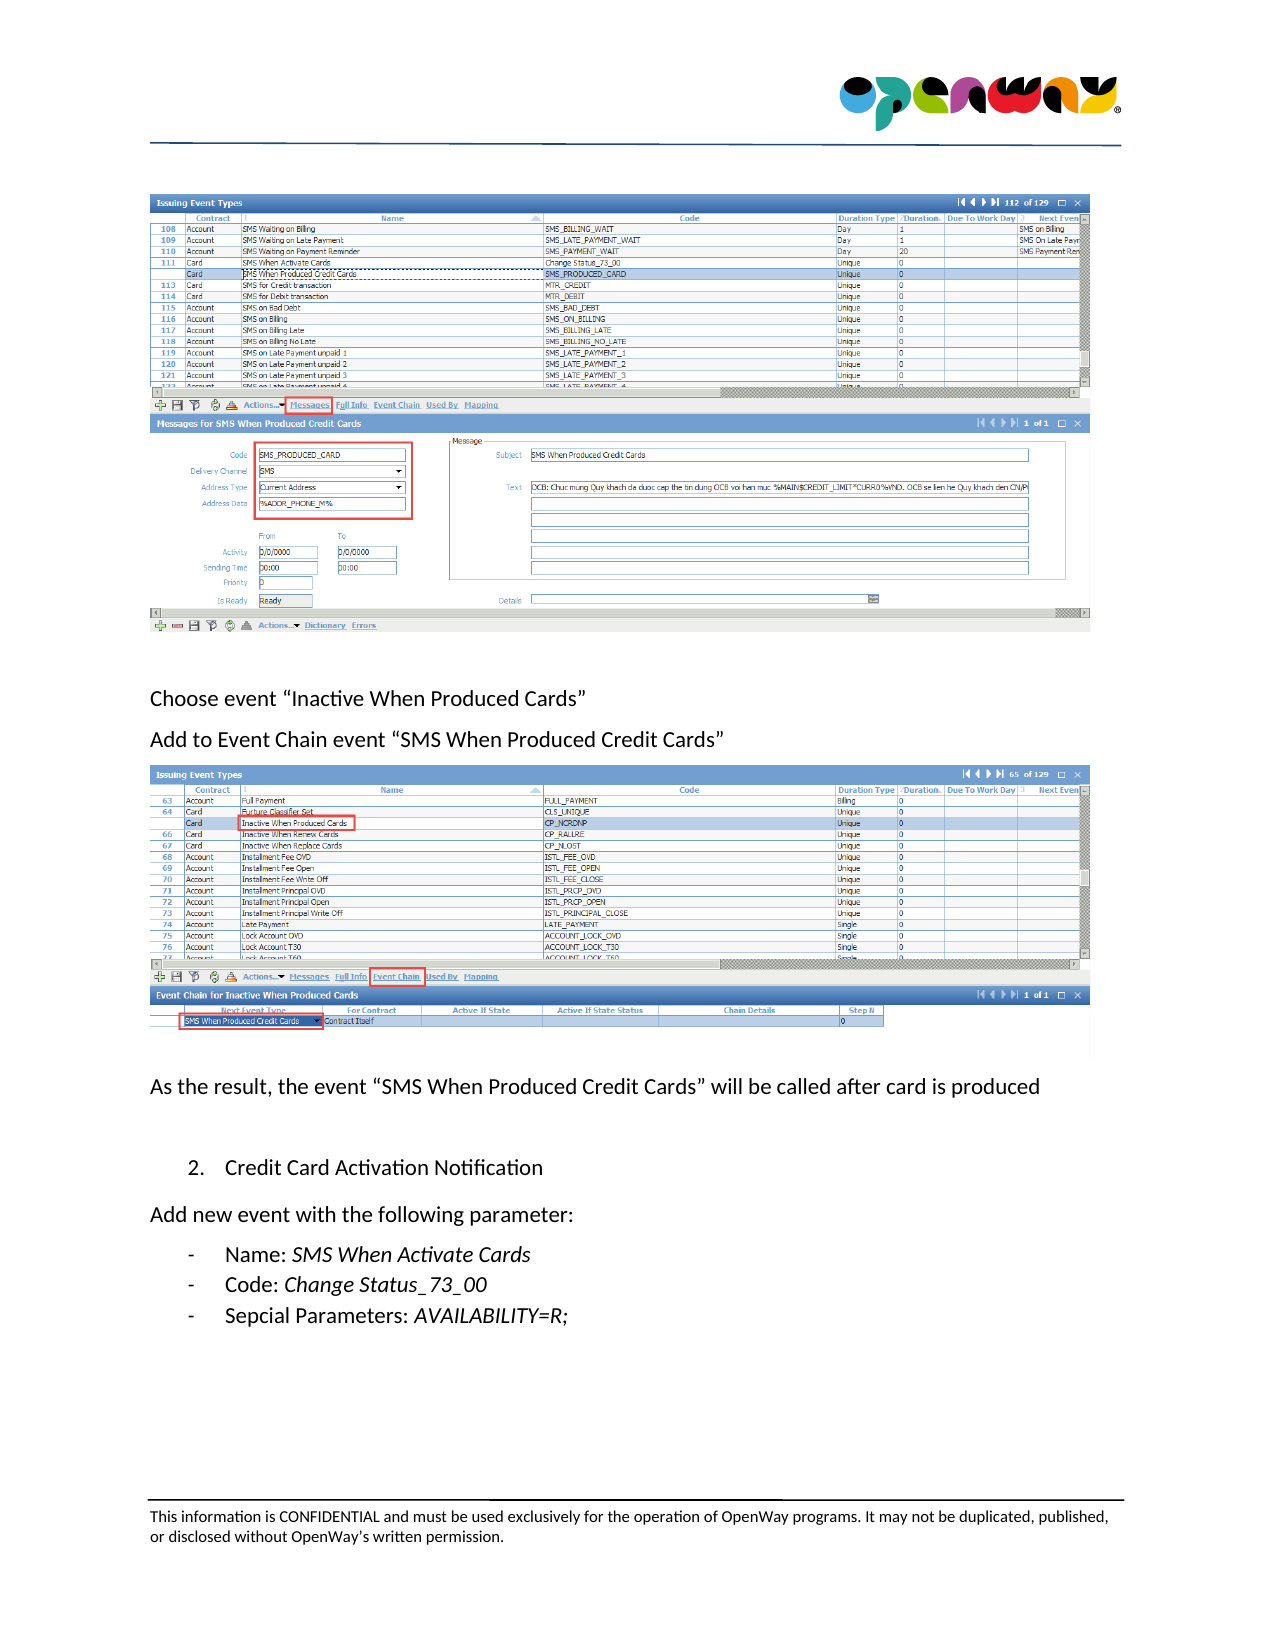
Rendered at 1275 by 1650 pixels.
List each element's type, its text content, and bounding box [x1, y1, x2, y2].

text Add new event with the following parameter: [150, 1200, 1125, 1228]
list Sepcial Parameters: AVAILABILITY=R; [187, 1301, 1125, 1329]
text Add to Event Chain event “SMS When Produced Credit Cards” [150, 725, 1125, 753]
picture [832, 75, 1125, 139]
list Code: Change Status_73_00 [187, 1271, 1125, 1298]
list Credit Card Activation Notification [187, 1153, 1125, 1181]
text Choose event “Inactive When Produced Cards” [150, 684, 1125, 712]
picture [150, 194, 1091, 632]
picture [150, 765, 1091, 1060]
list Name: SMS When Activate Cards [187, 1240, 1125, 1268]
text As the result, the event “SMS When Produced Credit Cards” will be called after card is produced [150, 1072, 1125, 1100]
